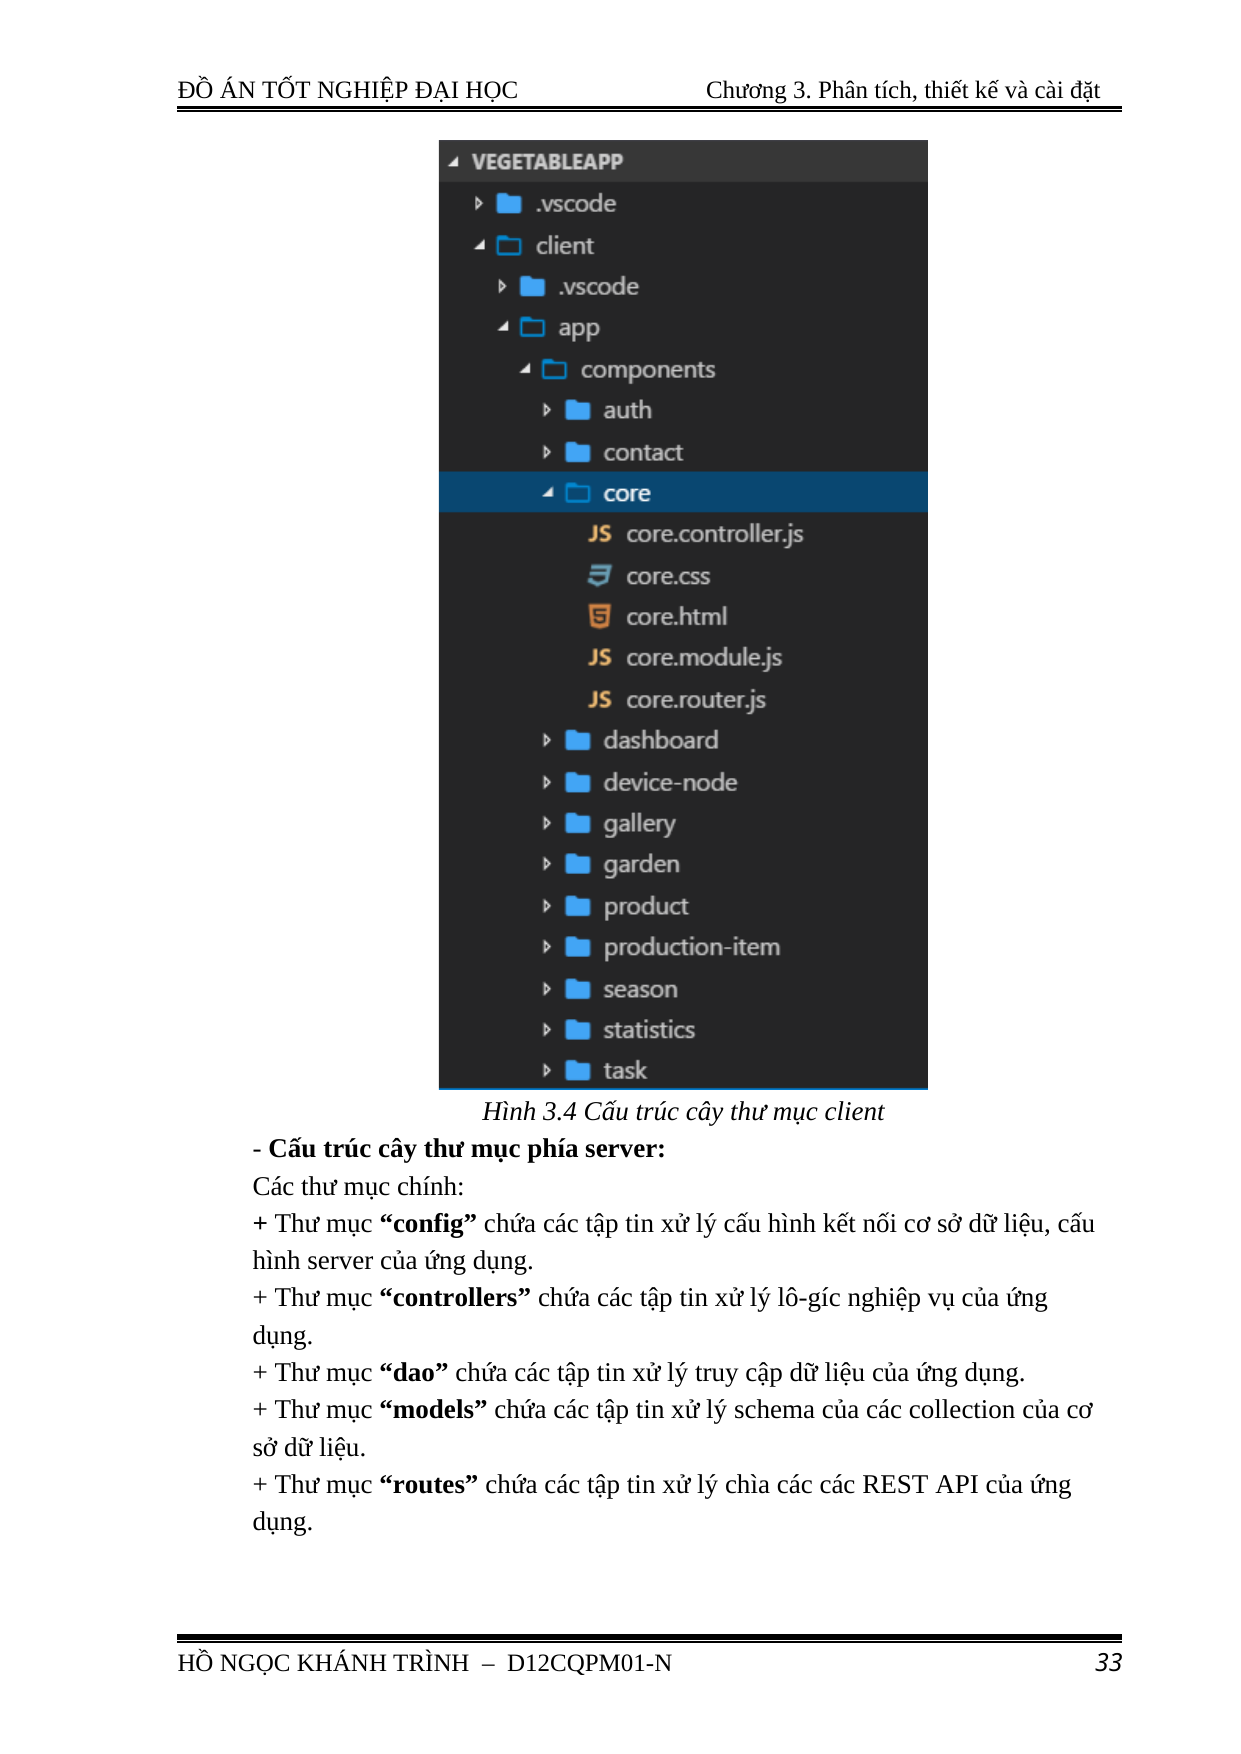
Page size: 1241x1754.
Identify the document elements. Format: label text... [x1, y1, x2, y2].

text Các thư mục chính: [252, 1169, 1114, 1201]
text + Thư mục “config” chứa các tập tin xử lý cấu hình kết nối cơ sở dữ liệu, cấu hình server của ứng dụng. [252, 1207, 1114, 1275]
text + Thư mục “dao” chứa các tập tin xử lý truy cập dữ liệu của ứng dụng. [252, 1356, 1114, 1387]
text Hình 3.4 Cấu trúc cây thư mục client [252, 1095, 1114, 1126]
text + Thư mục “routes” chứa các tập tin xử lý chìa các các REST API của ứng dụng. [252, 1468, 1114, 1536]
picture [438, 140, 928, 1090]
text - Cấu trúc cây thư mục phía server: [252, 1132, 1114, 1163]
text + Thư mục “controllers” chứa các tập tin xử lý lô-gíc nghiệp vụ của ứng dụng. [252, 1281, 1114, 1350]
text + Thư mục “models” chứa các tập tin xử lý schema của các collection của cơ sở dữ liệu. [252, 1393, 1114, 1462]
